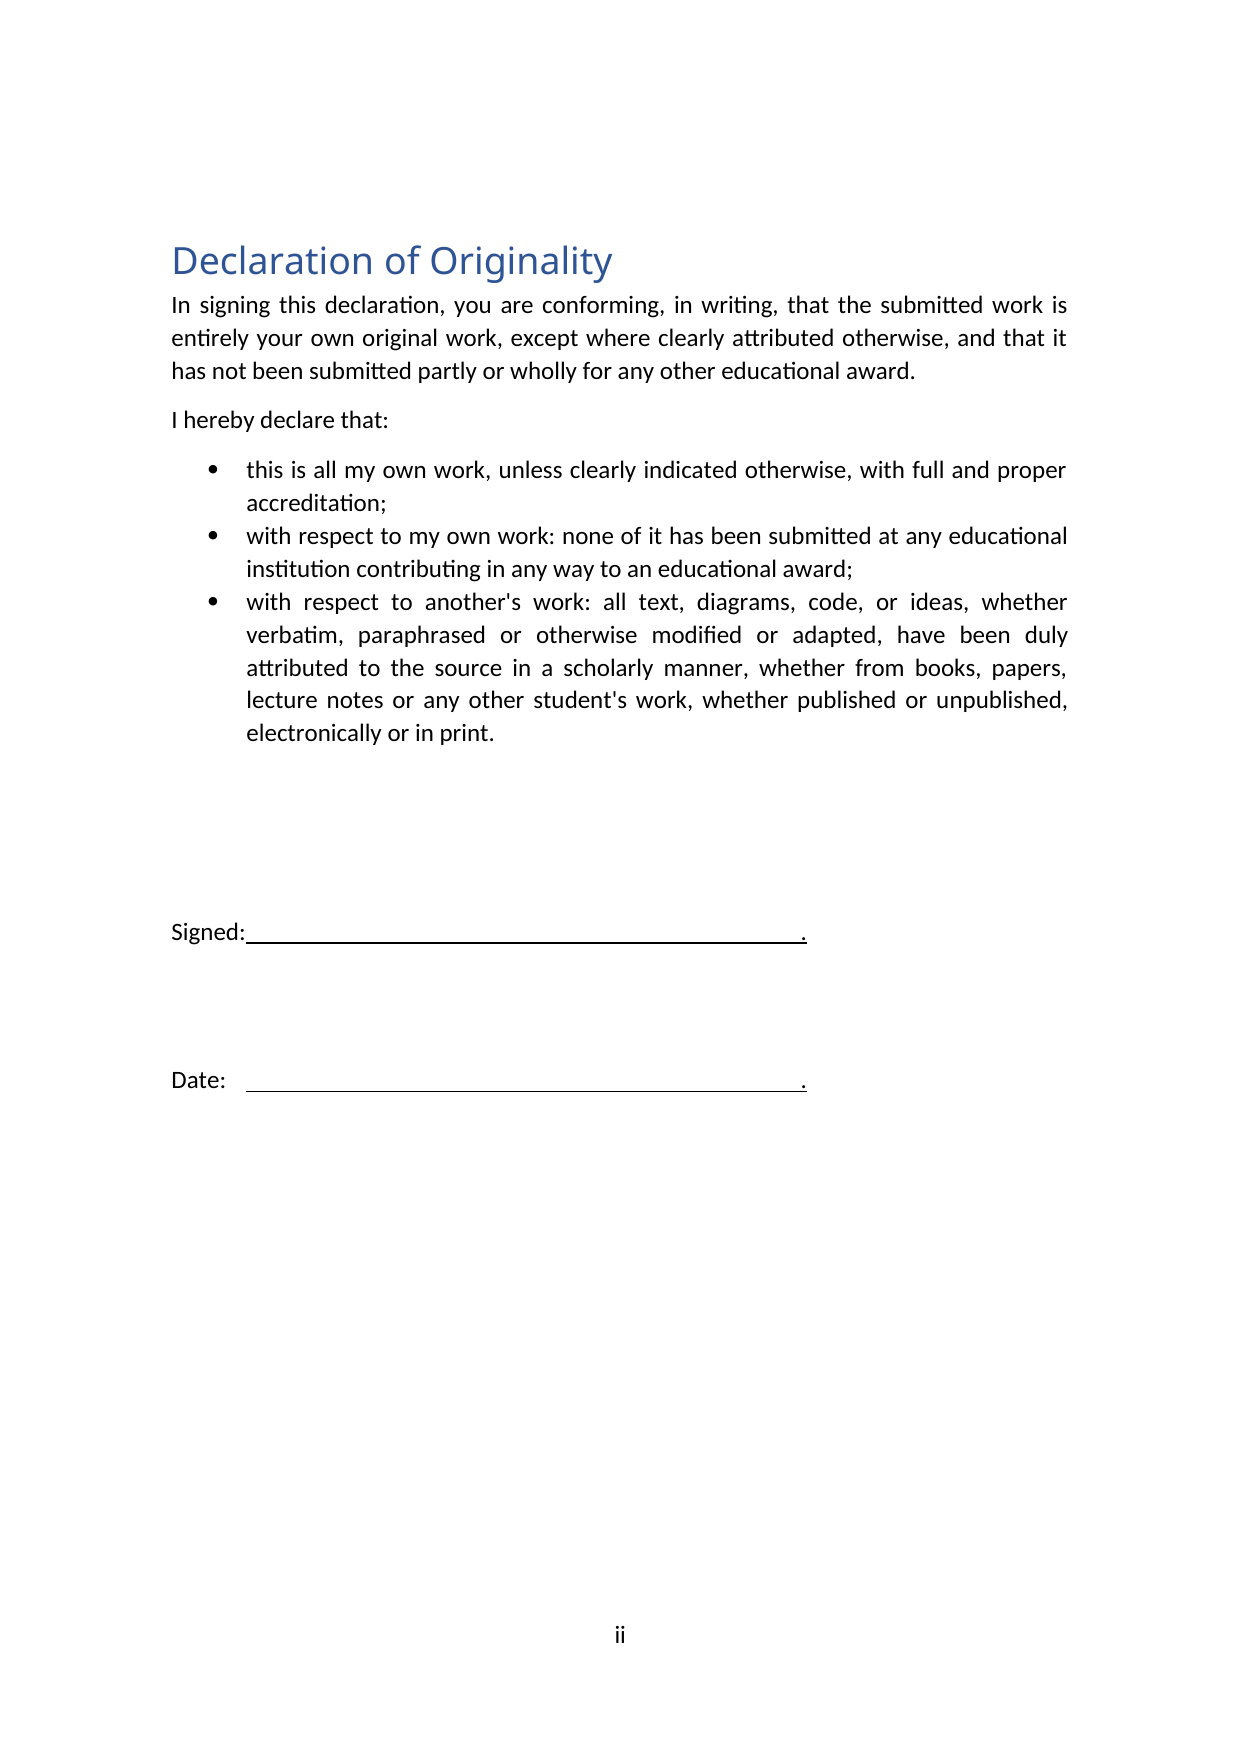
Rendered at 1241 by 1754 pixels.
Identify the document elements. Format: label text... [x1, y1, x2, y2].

subtitle Declaration of Originality [171, 234, 1069, 285]
list this is all my own work, unless clearly indicated otherwise, with full and proper accreditation; [209, 454, 1069, 518]
list with respect to another's work: all text, diagrams, code, or ideas, whether verbatim, paraphrased or otherwise modified or adapted, have been duly attributed to the source in a scholarly manner, whether from books, papers, lecture notes or any other student's work, whether published or unpublished, electronically or in print. [209, 586, 1069, 748]
text Date: . [171, 1064, 1069, 1095]
text In signing this declaration, you are conforming, in writing, that the submitted work is entirely your own original work, except where clearly attributed otherwise, and that it has not been submitted partly or wholly for any other educational award. [171, 289, 1069, 386]
text Signed: . [171, 916, 1069, 946]
text I hereby declare that: [171, 404, 1069, 435]
list with respect to my own work: none of it has been submitted at any educational institution contributing in any way to an educational award; [209, 520, 1069, 583]
